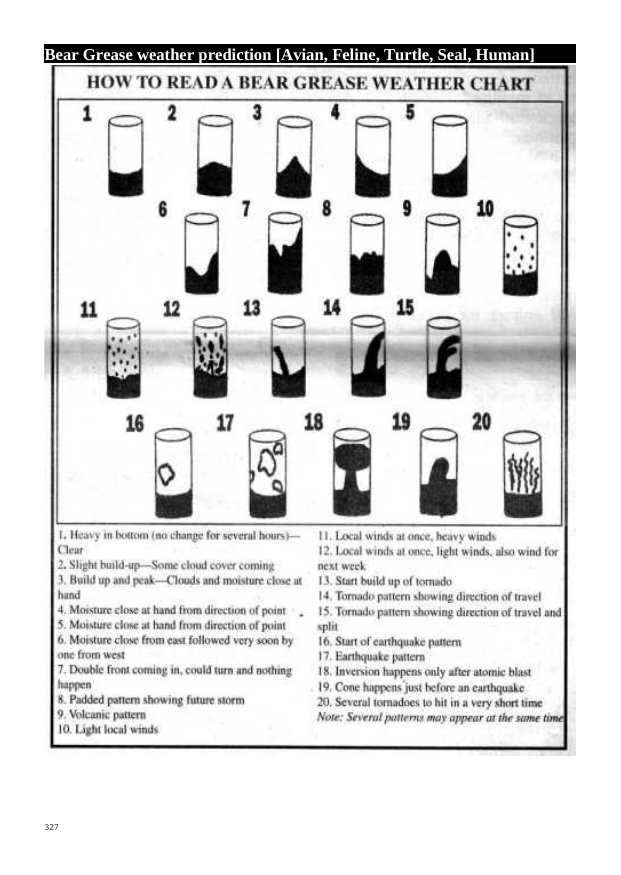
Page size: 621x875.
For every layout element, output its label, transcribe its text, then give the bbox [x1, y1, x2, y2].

subtitle Bear Grease weather prediction [Avian, Feline, Turtle, Seal, Human] [44, 44, 576, 63]
picture [44, 65, 576, 756]
